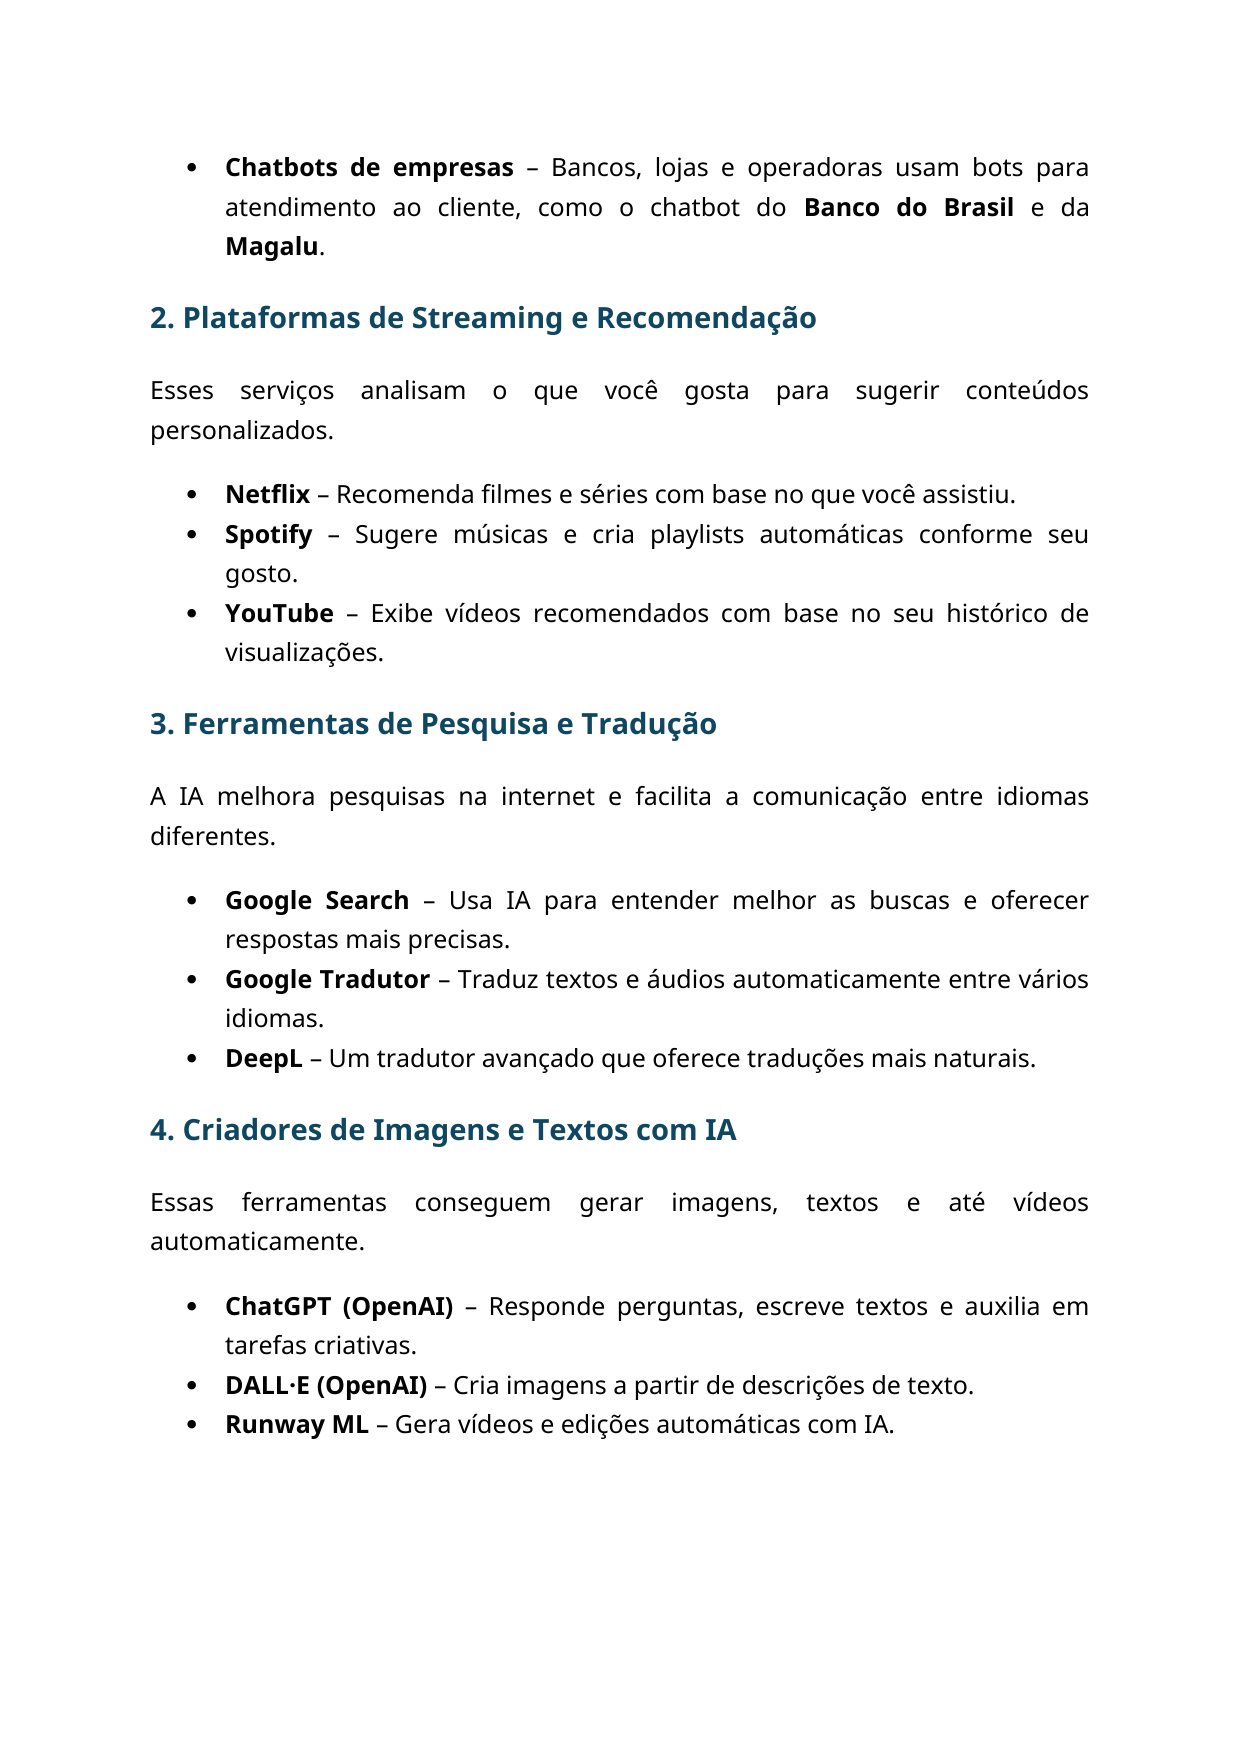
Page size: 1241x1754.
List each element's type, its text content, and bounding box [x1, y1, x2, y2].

text Esses serviços analisam o que você gosta para sugerir conteúdos personalizados. [150, 373, 1090, 446]
subtitle 4. Criadores de Imagens e Textos com IA [150, 1109, 1090, 1149]
list Google Tradutor – Traduz textos e áudios automaticamente entre vários idiomas. [187, 962, 1090, 1035]
list Chatbots de empresas – Bancos, lojas e operadoras usam bots para atendimento ao cliente, como o chatbot do Banco do Brasil e da Magalu. [187, 150, 1090, 263]
subtitle 3. Ferramentas de Pesquisa e Tradução [150, 703, 1090, 743]
text A IA melhora pesquisas na internet e facilita a comunicação entre idiomas diferentes. [150, 779, 1090, 852]
list Google Search – Usa IA para entender melhor as buscas e oferecer respostas mais precisas. [187, 883, 1090, 956]
list Runway ML – Gera vídeos e edições automáticas com IA. [187, 1407, 1090, 1441]
text Essas ferramentas conseguem gerar imagens, textos e até vídeos automaticamente. [150, 1184, 1090, 1258]
list Spotify – Sugere músicas e cria playlists automáticas conforme seu gosto. [187, 516, 1090, 590]
list Netflix – Recomenda filmes e séries com base no que você assistiu. [187, 477, 1090, 511]
list ChatGPT (OpenAI) – Responde perguntas, escreve textos e auxilia em tarefas criativas. [187, 1288, 1090, 1362]
subtitle 2. Plataformas de Streaming e Recomendação [150, 298, 1090, 337]
list DALL·E (OpenAI) – Cria imagens a partir de descrições de texto. [187, 1367, 1090, 1402]
list DeepL – Um tradutor avançado que oferece traduções mais naturais. [187, 1041, 1090, 1075]
list YouTube – Exibe vídeos recomendados com base no seu histórico de visualizações. [187, 595, 1090, 669]
